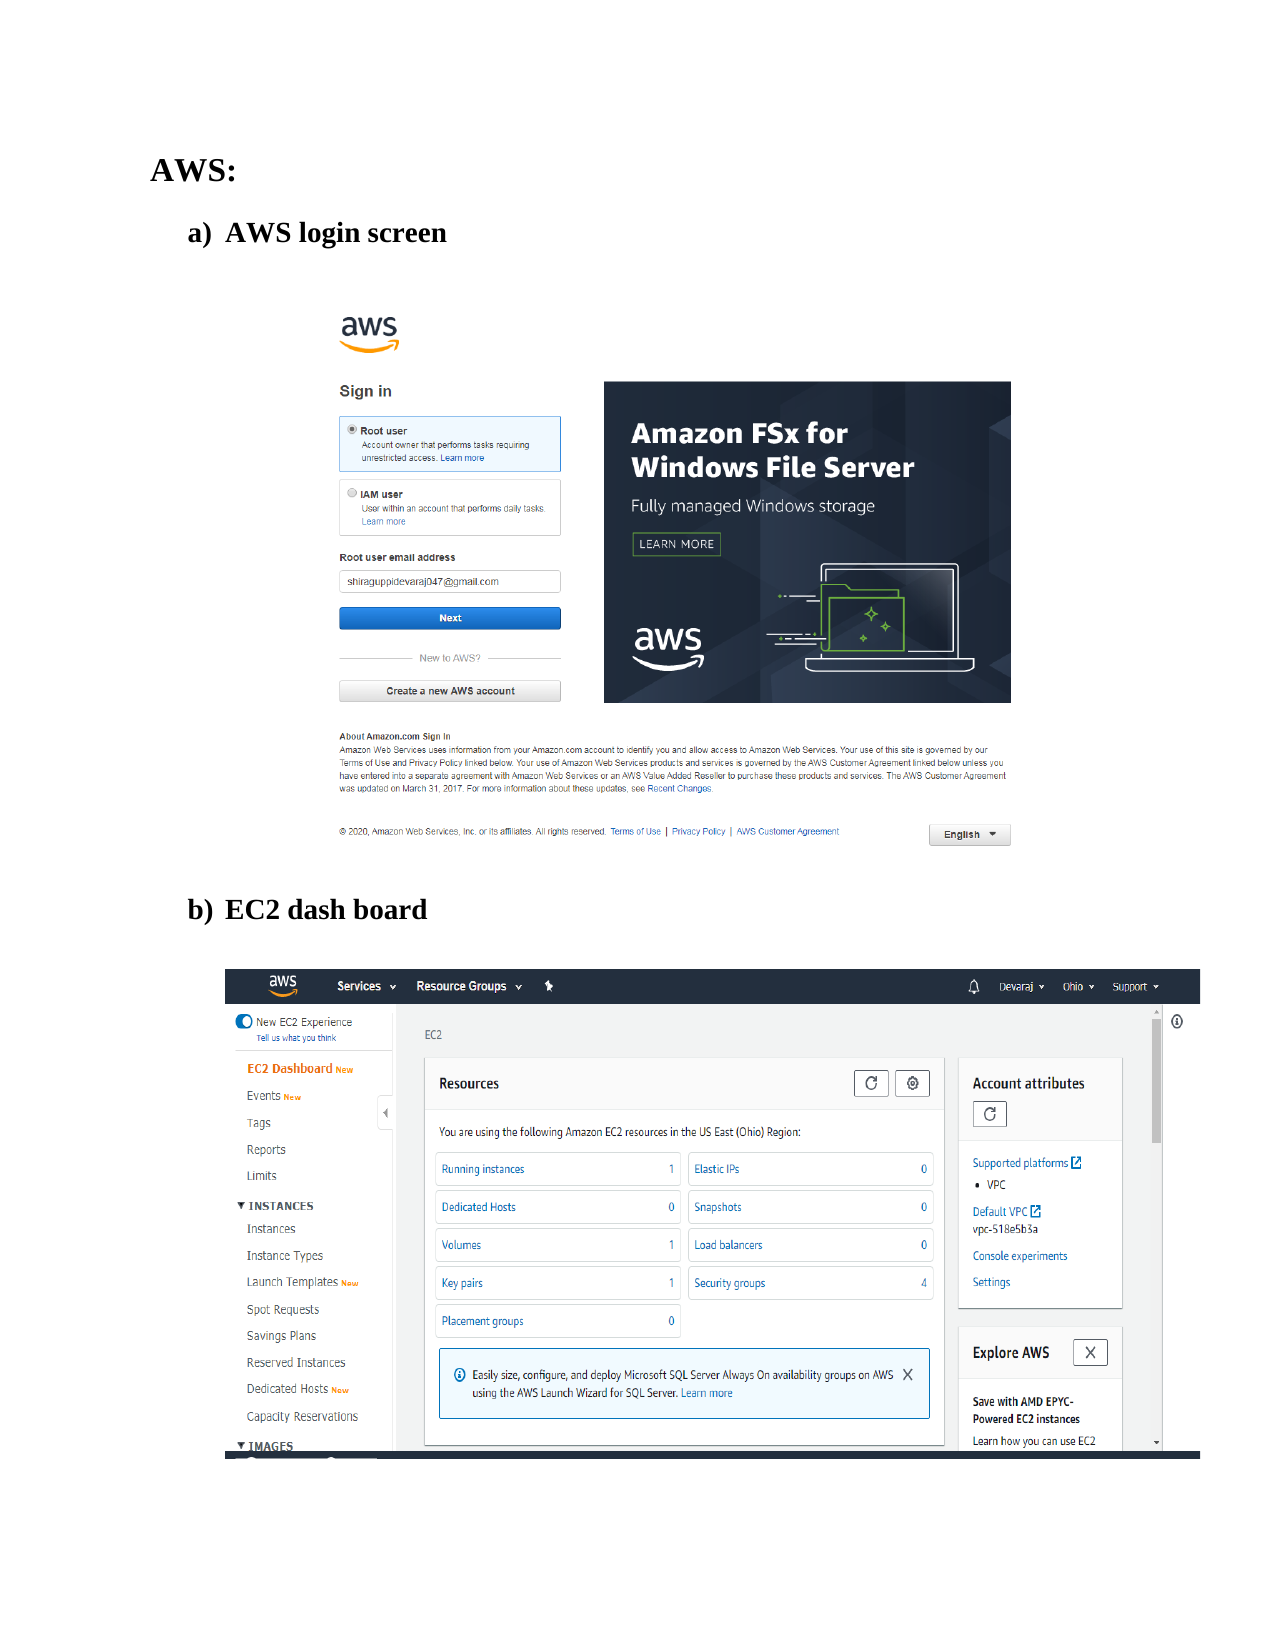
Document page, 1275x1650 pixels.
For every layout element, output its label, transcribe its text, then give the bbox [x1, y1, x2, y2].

list AWS login screen [187, 215, 1125, 248]
text AWS: [150, 150, 1125, 188]
picture [187, 274, 1163, 867]
list EC2 dash board [187, 892, 1125, 926]
picture [225, 969, 1200, 1459]
